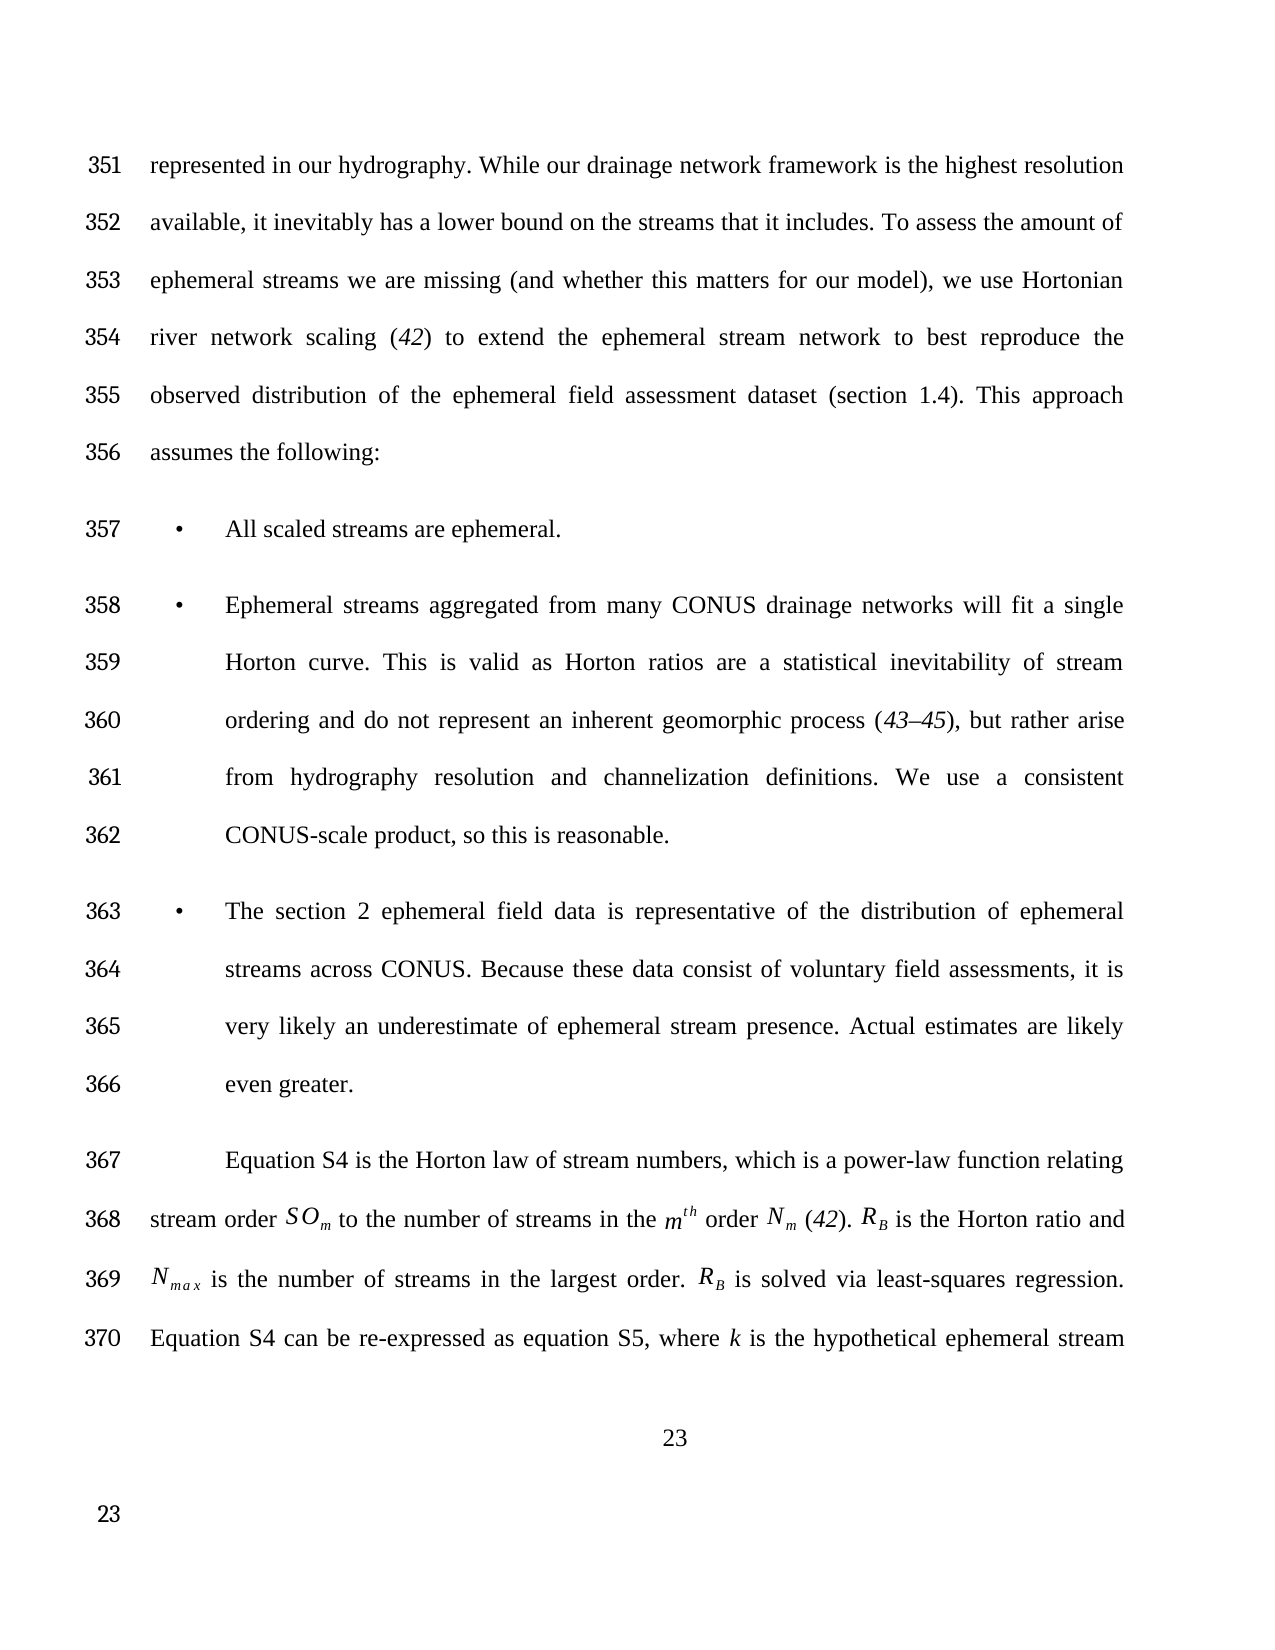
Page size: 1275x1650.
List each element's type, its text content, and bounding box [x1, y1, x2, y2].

list The section 2 ephemeral field data is representative of the distribution of ephemeral streams across CONUS. Because these data consist of voluntary field assessments, it is very likely an underestimate of ephemeral stream presence. Actual estimates are likely even greater. [175, 896, 1125, 1097]
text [150, 150, 1125, 466]
list All scaled streams are ephemeral. [175, 514, 1125, 542]
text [150, 1145, 1125, 1351]
list Ephemeral streams aggregated from many CONUS drainage networks will fit a single Horton curve. This is valid as Horton ratios are a statistical inevitability of stream ordering and do not represent an inherent geomorphic process (43–45), but rather arise from hydrography resolution and channelization definitions. We use a consistent CONUS-scale product, so this is reasonable. [175, 590, 1125, 849]
